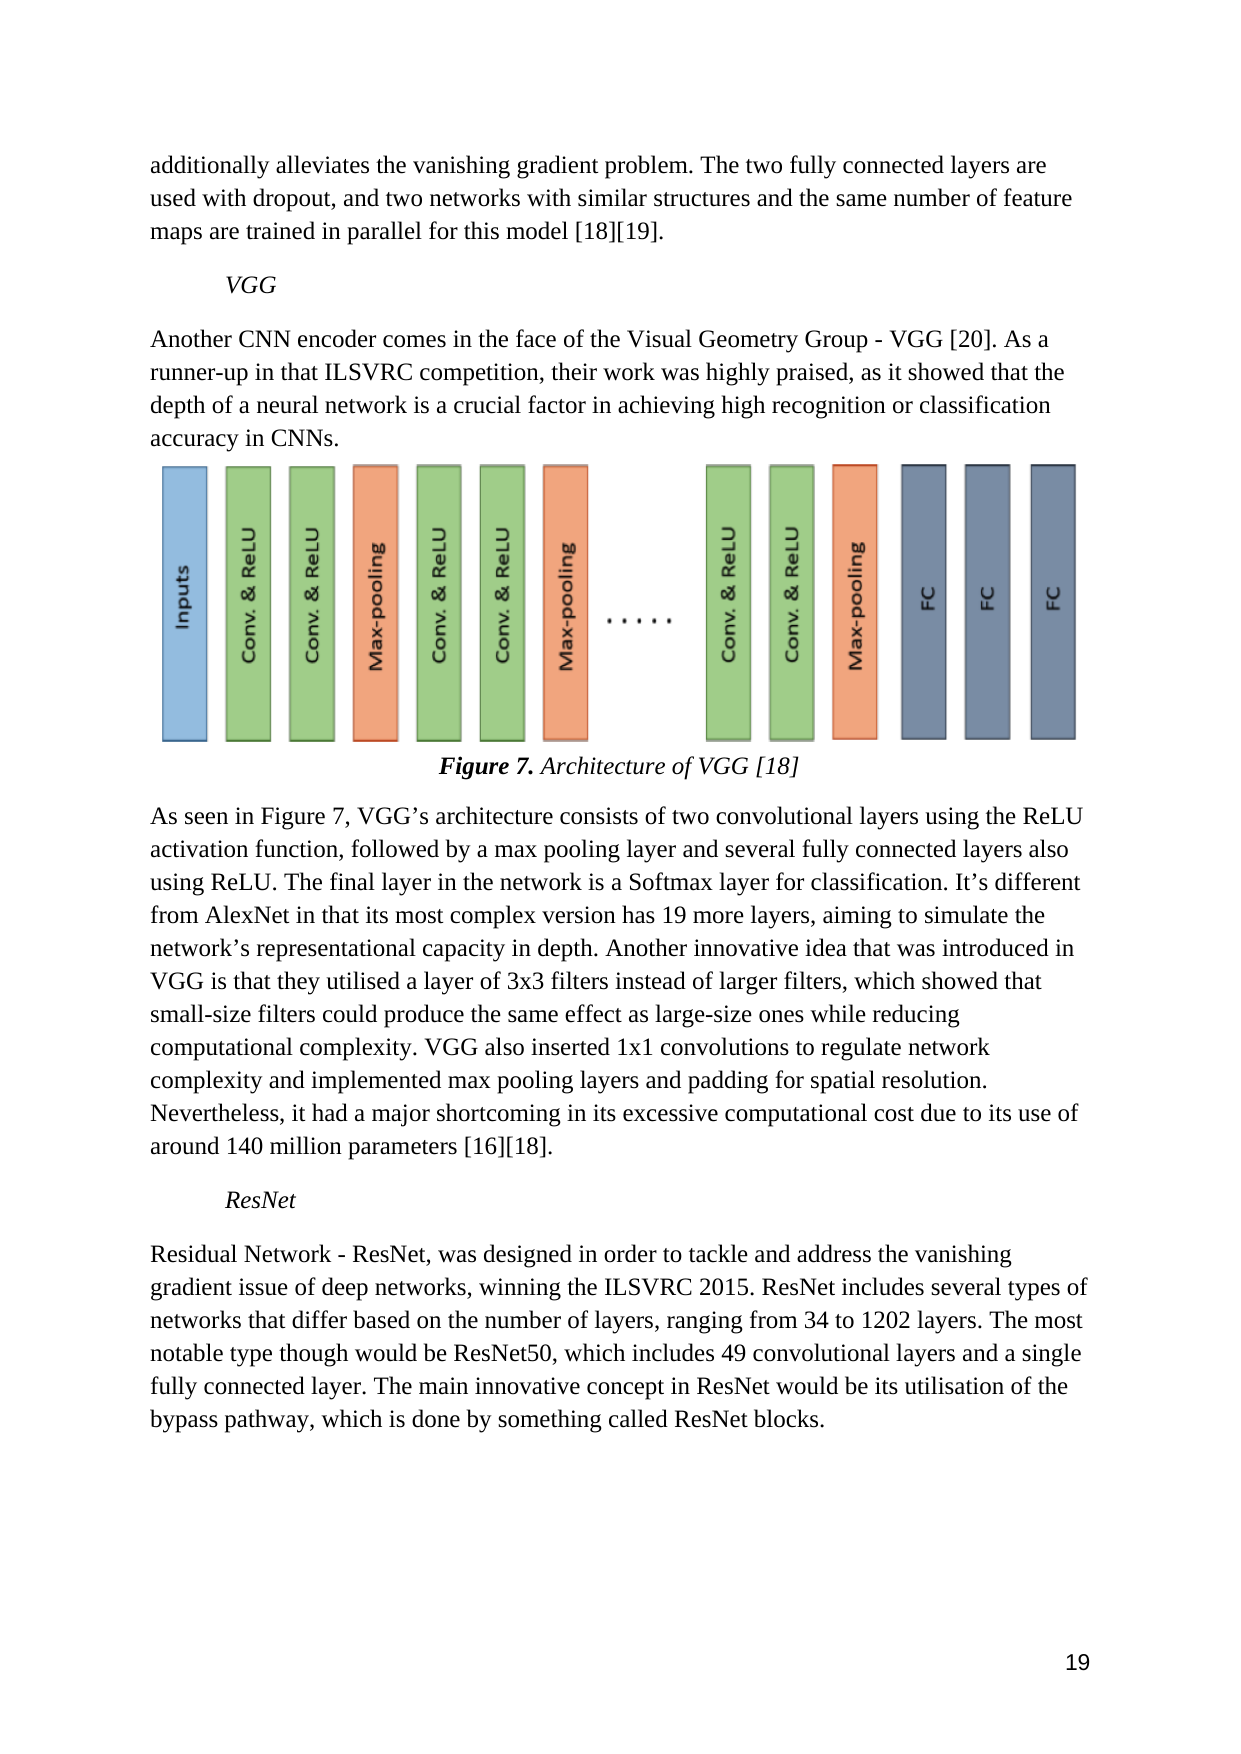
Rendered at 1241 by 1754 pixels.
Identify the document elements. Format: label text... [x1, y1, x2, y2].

picture [150, 455, 1091, 748]
text Residual Network - ResNet, was designed in order to tackle and address the vanishing gradient issue of deep networks, winning the ILSVRC 2015. ResNet includes several types of networks that differ based on the number of layers, ranging from 34 to 1202 layers. The most notable type though would be ResNet50, which includes 49 convolutional layers and a single fully connected layer. The main innovative concept in ResNet would be its utilisation of the bypass pathway, which is done by something called ResNet blocks. [150, 1239, 1090, 1433]
text Another CNN encoder comes in the face of the Visual Geometry Group - VGG [20]. As a runner-up in that ILSVRC competition, their work was highly praised, as it showed that the depth of a neural network is a crucial factor in achieving high recognition or classification accuracy in CNNs. [150, 324, 1090, 452]
text As seen in Figure 7, VGG’s architecture consists of two convolutional layers using the ReLU activation function, followed by a max pooling layer and several fully connected layers also using ReLU. The final layer in the network is a Softmax layer for classification. It’s different from AlexNet in that its most complex version has 19 more layers, aiming to simulate the network’s representational capacity in depth. Another innovative idea that was introduced in VGG is that they utilised a layer of 3x3 filters instead of larger filters, which showed that small-size filters could produce the same effect as large-size ones while reducing computational complexity. VGG also inserted 1x1 convolutions to regulate network complexity and implemented max pooling layers and padding for spatial resolution. Nevertheless, it had a major shortcoming in its excessive computational cost due to its use of around 140 million parameters [16][18]. [150, 801, 1090, 1160]
text ResNet [150, 1185, 1090, 1214]
text VGG [150, 270, 1090, 299]
text Figure 7. Architecture of VGG [18] [150, 751, 1090, 780]
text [150, 150, 1090, 245]
